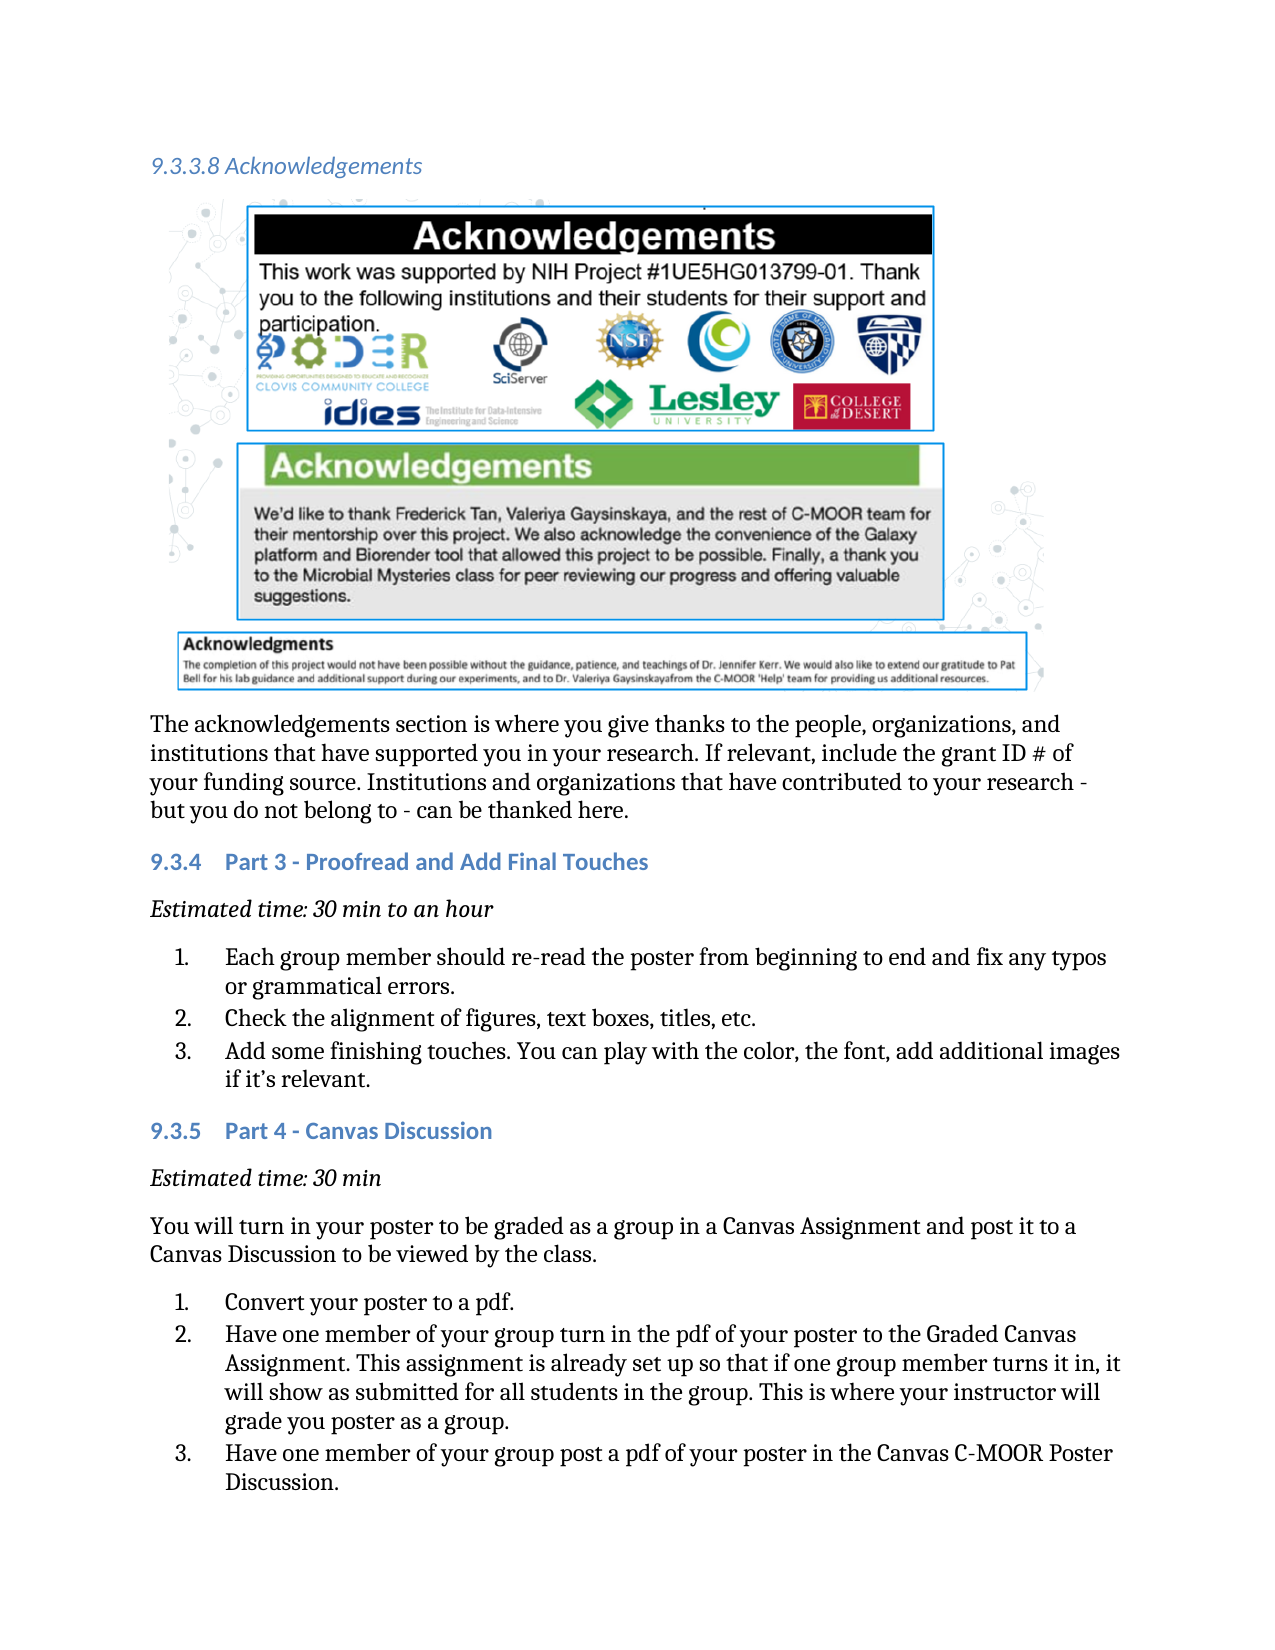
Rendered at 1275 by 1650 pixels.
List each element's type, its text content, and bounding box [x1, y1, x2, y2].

text Estimated time: 30 min to an hour [150, 895, 1125, 924]
text The acknowledgements section is where you give thanks to the people, organizations, and institutions that have supported you in your research. If relevant, include the grant ID # of your funding source. Institutions and organizations that have contributed to your research - but you do not belong to - can be thanked here. [150, 710, 1125, 825]
text Estimated time: 30 min [150, 1164, 1125, 1193]
list Have one member of your group turn in the pdf of your poster to the Graded Canvas Assignment. This assignment is already set up so that if one group member turns it in, it will show as submitted for all students in the group. This is where your instructor will grade you poster as a group. [175, 1320, 1125, 1435]
list Check the alignment of figures, text boxes, titles, etc. [175, 1004, 1125, 1033]
list Add some finishing touches. You can play with the color, the font, add additional images if it’s relevant. [175, 1037, 1125, 1094]
subtitle 9.3.4 Part 3 - Proofread and Add Final Touches [150, 846, 1125, 877]
subtitle 9.3.3.8 Acknowledgements [150, 150, 1125, 181]
list Have one member of your group post a pdf of your poster in the Canvas C-MOOR Poster Discussion. [175, 1439, 1125, 1497]
text You will turn in your poster to be graded as a group in a Canvas Assignment and post it to a Canvas Discussion to be viewed by the class. [150, 1212, 1125, 1269]
list Convert your poster to a pdf. [175, 1288, 1125, 1317]
list Each group member should re-read the poster from beginning to end and fix any typos or grammatical errors. [175, 943, 1125, 1000]
picture [168, 199, 1044, 692]
subtitle 9.3.5 Part 4 - Canvas Discussion [150, 1115, 1125, 1145]
